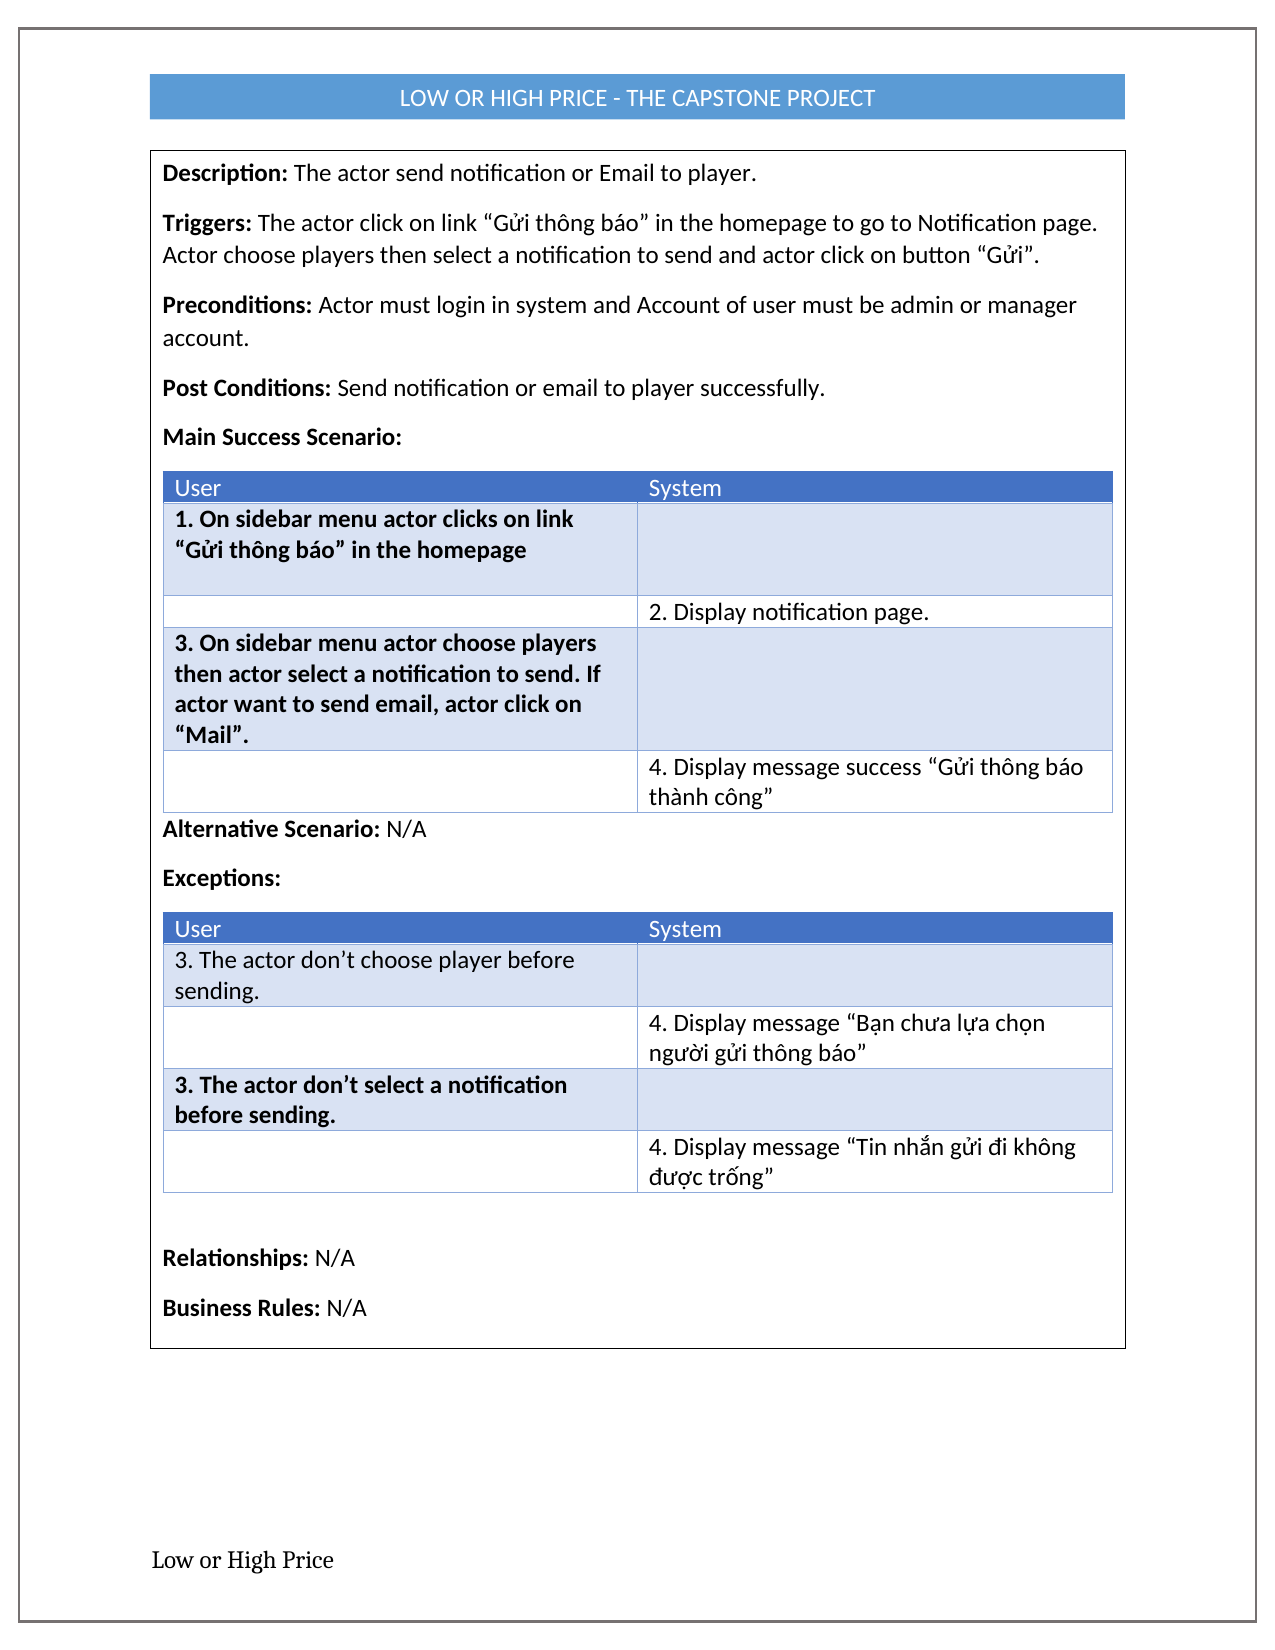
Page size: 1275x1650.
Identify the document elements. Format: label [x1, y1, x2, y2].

table_cell [151, 151, 1125, 1348]
